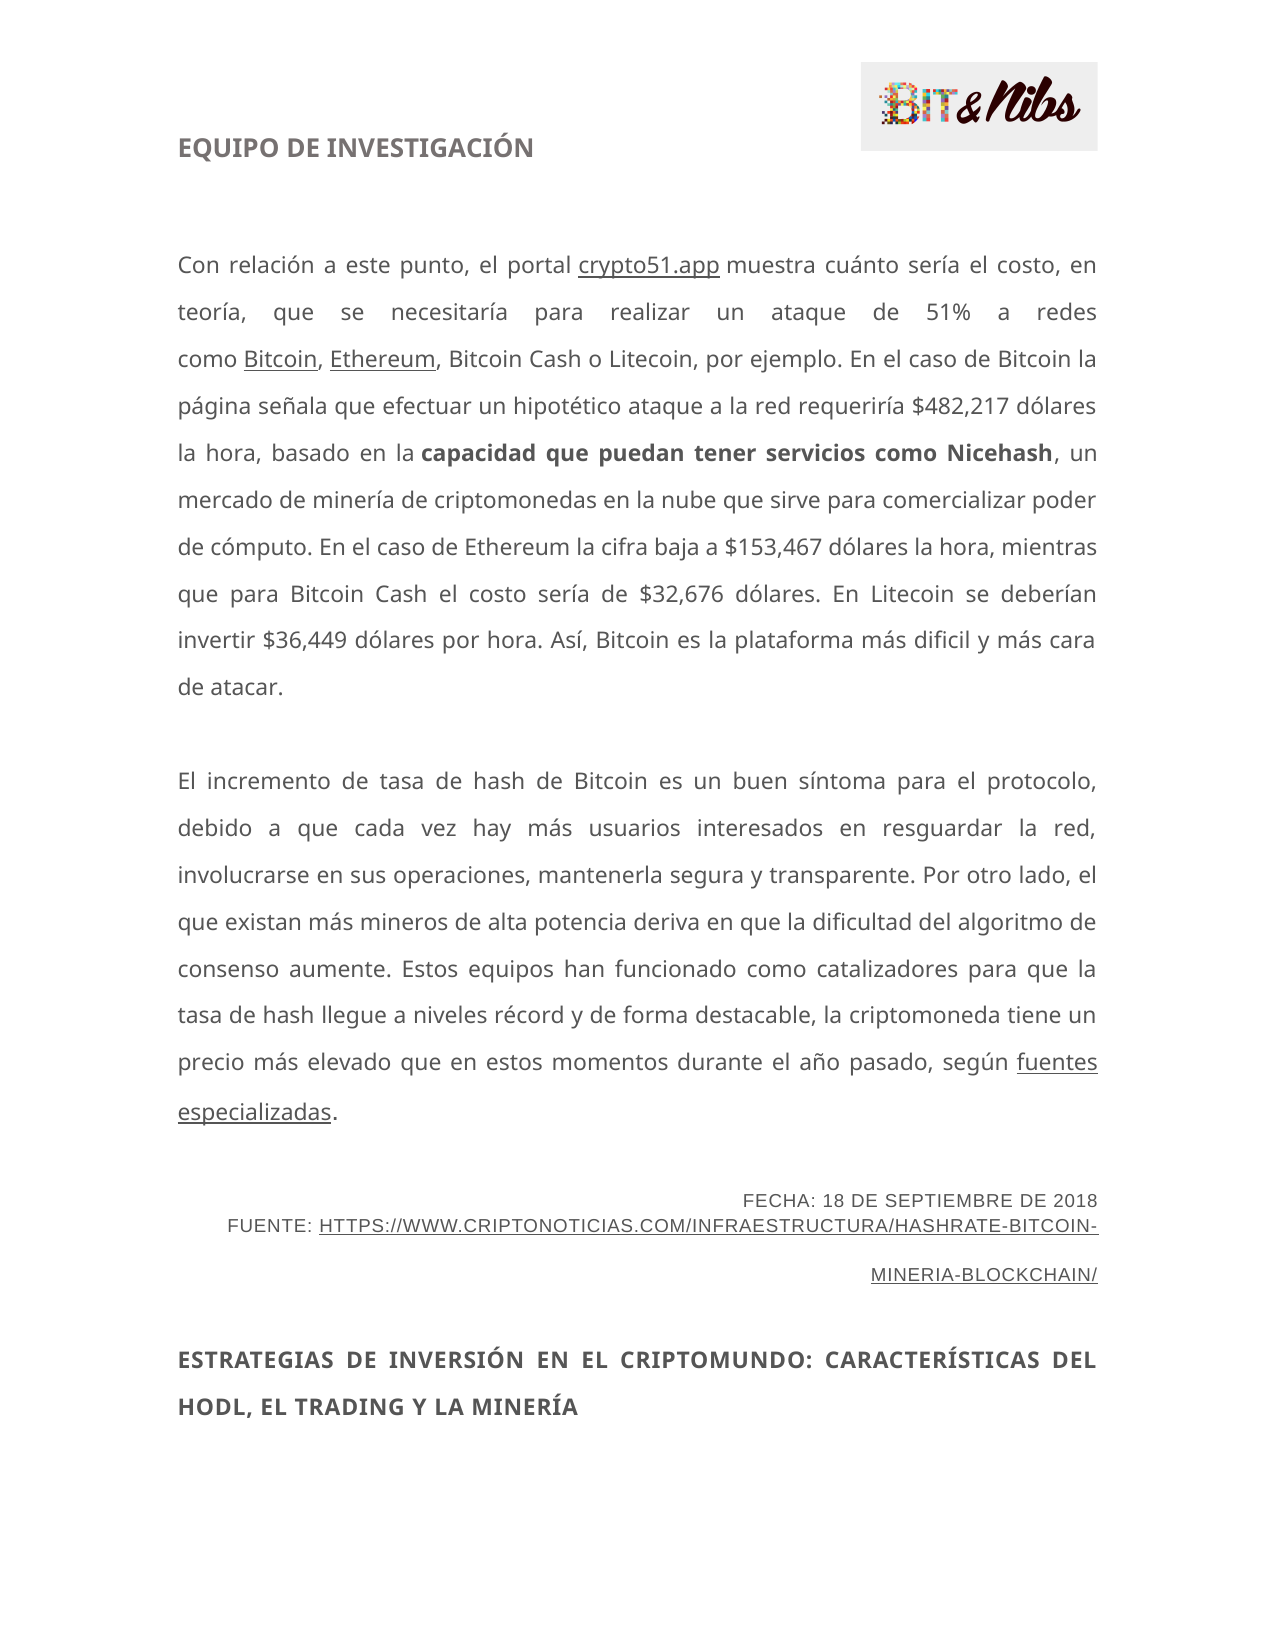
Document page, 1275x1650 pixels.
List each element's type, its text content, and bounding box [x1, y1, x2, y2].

subtitle Fecha: 18 de septiembre de 2018 [177, 1190, 1098, 1212]
subtitle ESTRATEGIAS DE INVERSIÓN EN EL CRIPTOMUNDO: CARACTERÍSTICAS DEL HODL, EL TRADING Y LA MINERÍA [177, 1344, 1098, 1422]
picture [860, 62, 1098, 151]
subtitle Fuente: https://www.criptonoticias.com/infraestructura/hashrate-bitcoin-mineria-blockchain/ [177, 1215, 1098, 1290]
text El incremento de tasa de hash de Bitcoin es un buen síntoma para el protocolo, debido a que cada vez hay más usuarios interesados en resguardar la red, involucrarse en sus operaciones, mantenerla segura y transparente. Por otro lado, el que existan más mineros de alta potencia deriva en que la dificultad del algoritmo de consenso aumente. Estos equipos han funcionado como catalizadores para que la tasa de hash llegue a niveles récord y de forma destacable, la criptomoneda tiene un precio más elevado que en estos momentos durante el año pasado, según fuentes especializadas. [177, 765, 1098, 1127]
text Con relación a este punto, el portal crypto51.app muestra cuánto sería el costo, en teoría, que se necesitaría para realizar un ataque de 51% a redes como Bitcoin, Ethereum, Bitcoin Cash o Litecoin, por ejemplo. En el caso de Bitcoin la página señala que efectuar un hipotético ataque a la red requeriría $482,217 dólares la hora, basado en la capacidad que puedan tener servicios como Nicehash, un mercado de minería de criptomonedas en la nube que sirve para comercializar poder de cómputo. En el caso de Ethereum la cifra baja a $153,467 dólares la hora, mientras que para Bitcoin Cash el costo sería de $32,676 dólares. En Litecoin se deberían invertir $36,449 dólares por hora. Así, Bitcoin es la plataforma más dificil y más cara de atacar. [177, 249, 1098, 702]
